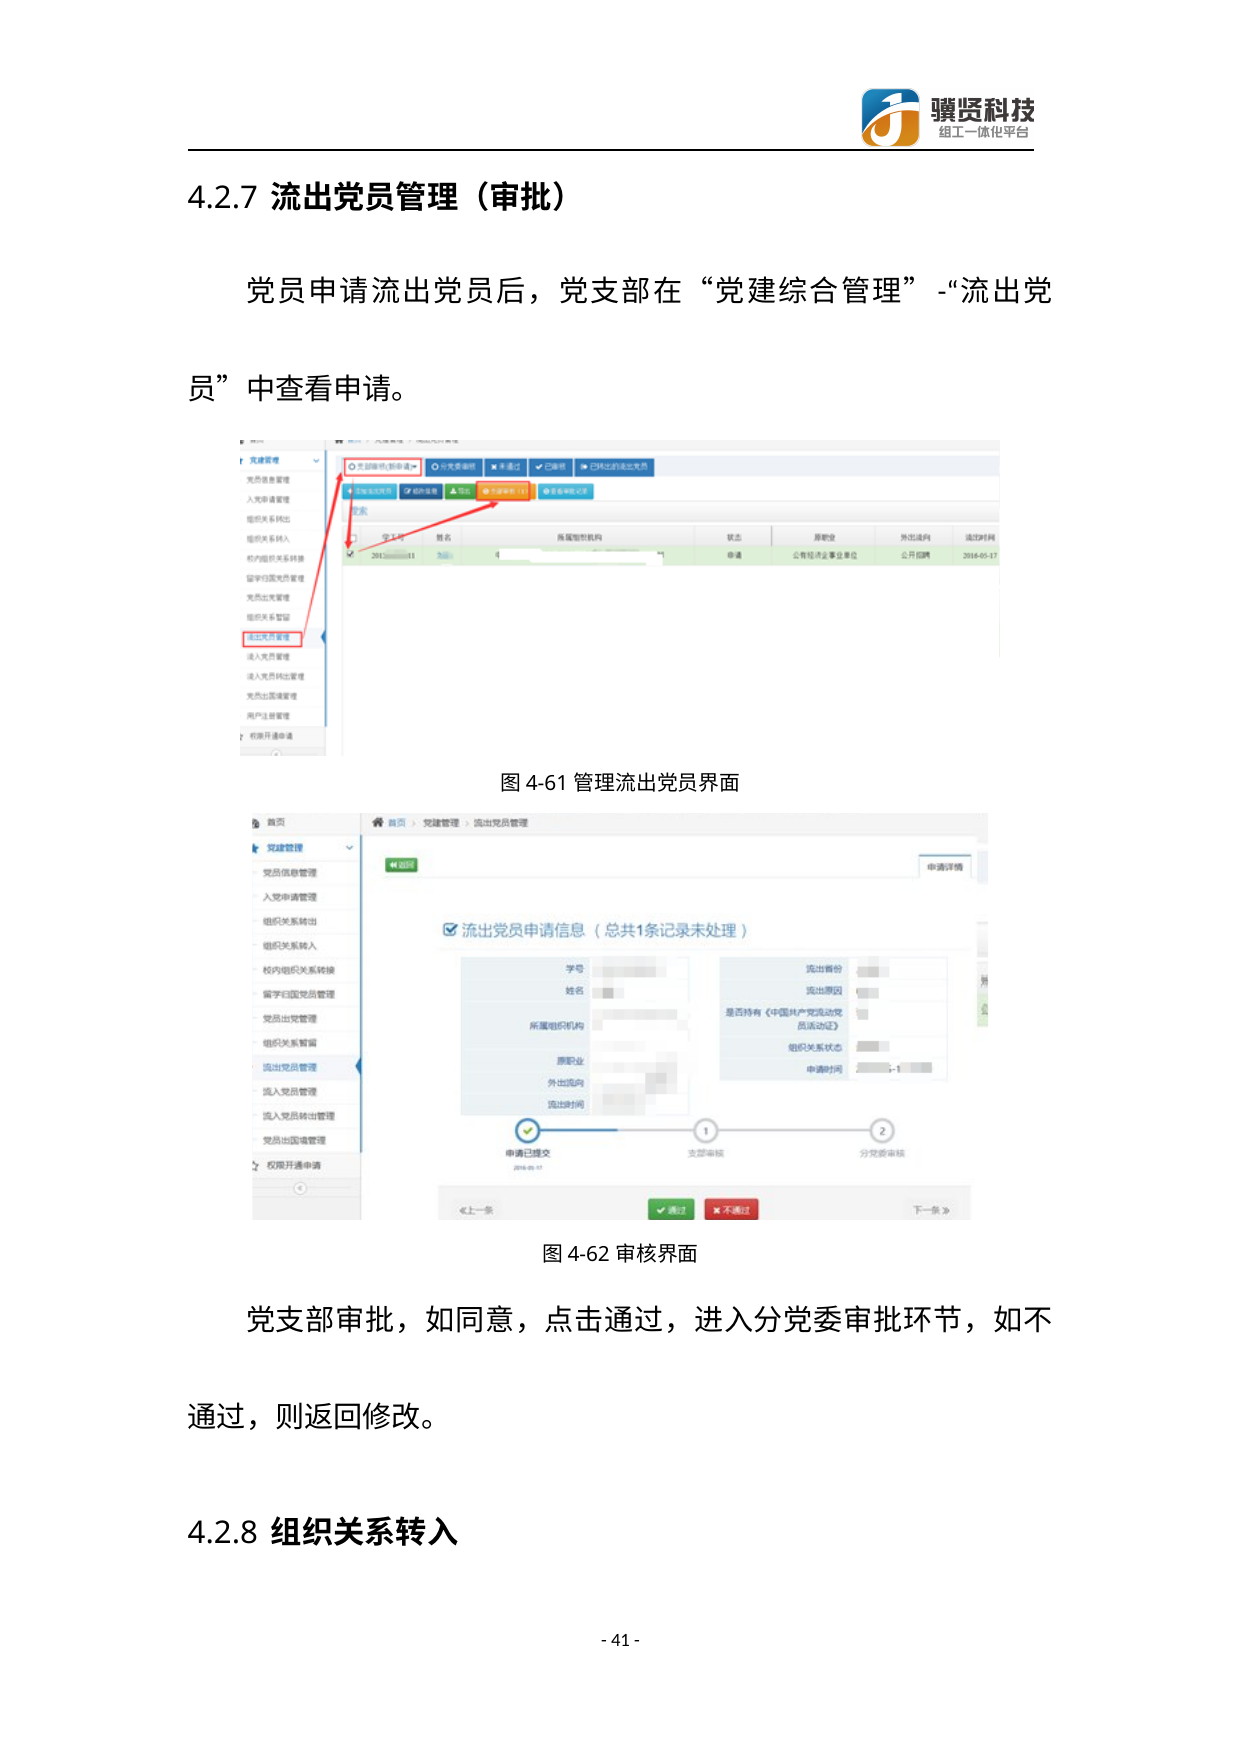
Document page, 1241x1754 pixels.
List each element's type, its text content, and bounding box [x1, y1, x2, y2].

picture [252, 813, 989, 1220]
picture [240, 440, 1000, 756]
text 党员申请流出党员后，党支部在“党建综合管理”-“流出党员”中查看申请。 [187, 256, 1053, 419]
text 党支部审批，如同意，点击通过，进入分党委审批环节，如不通过，则返回修改。 [187, 1285, 1053, 1448]
subtitle 流出党员管理（审批） [187, 162, 1053, 227]
picture [861, 88, 1034, 147]
subtitle 组织关系转入 [187, 1498, 1053, 1563]
